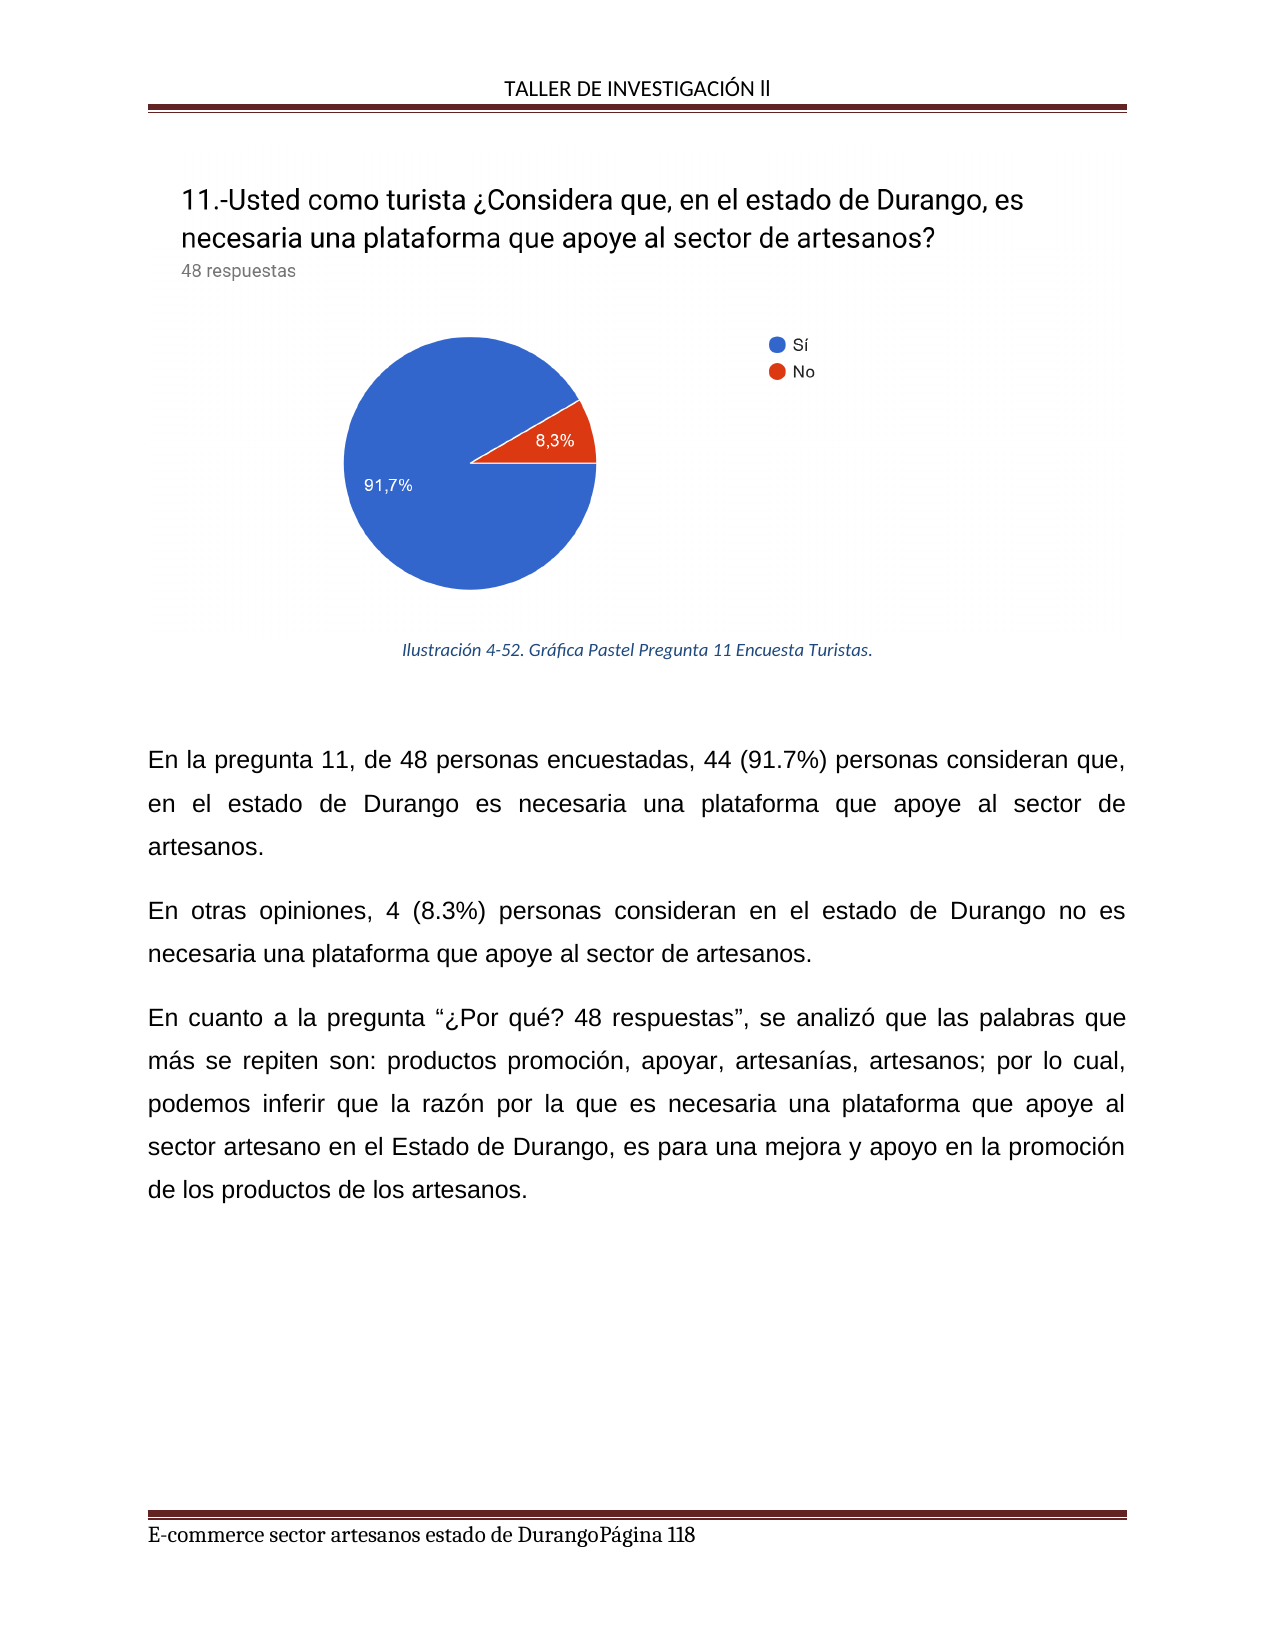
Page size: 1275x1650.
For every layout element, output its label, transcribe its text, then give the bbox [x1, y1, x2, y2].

text En otras opiniones, 4 (8.3%) personas consideran en el estado de Durango no es necesaria una plataforma que apoye al sector de artesanos. [148, 896, 1127, 967]
picture [147, 147, 1128, 638]
text En la pregunta 11, de 48 personas encuestadas, 44 (91.7%) personas consideran que, en el estado de Durango es necesaria una plataforma que apoye al sector de artesanos. [148, 745, 1127, 860]
text En cuanto a la pregunta “¿Por qué? 48 respuestas”, se analizó que las palabras que más se repiten son: productos promoción, apoyar, artesanías, artesanos; por lo cual, podemos inferir que la razón por la que es necesaria una plataforma que apoye al sector artesano en el Estado de Durango, es para una mejora y apoyo en la promoción de los productos de los artesanos. [148, 1003, 1127, 1204]
